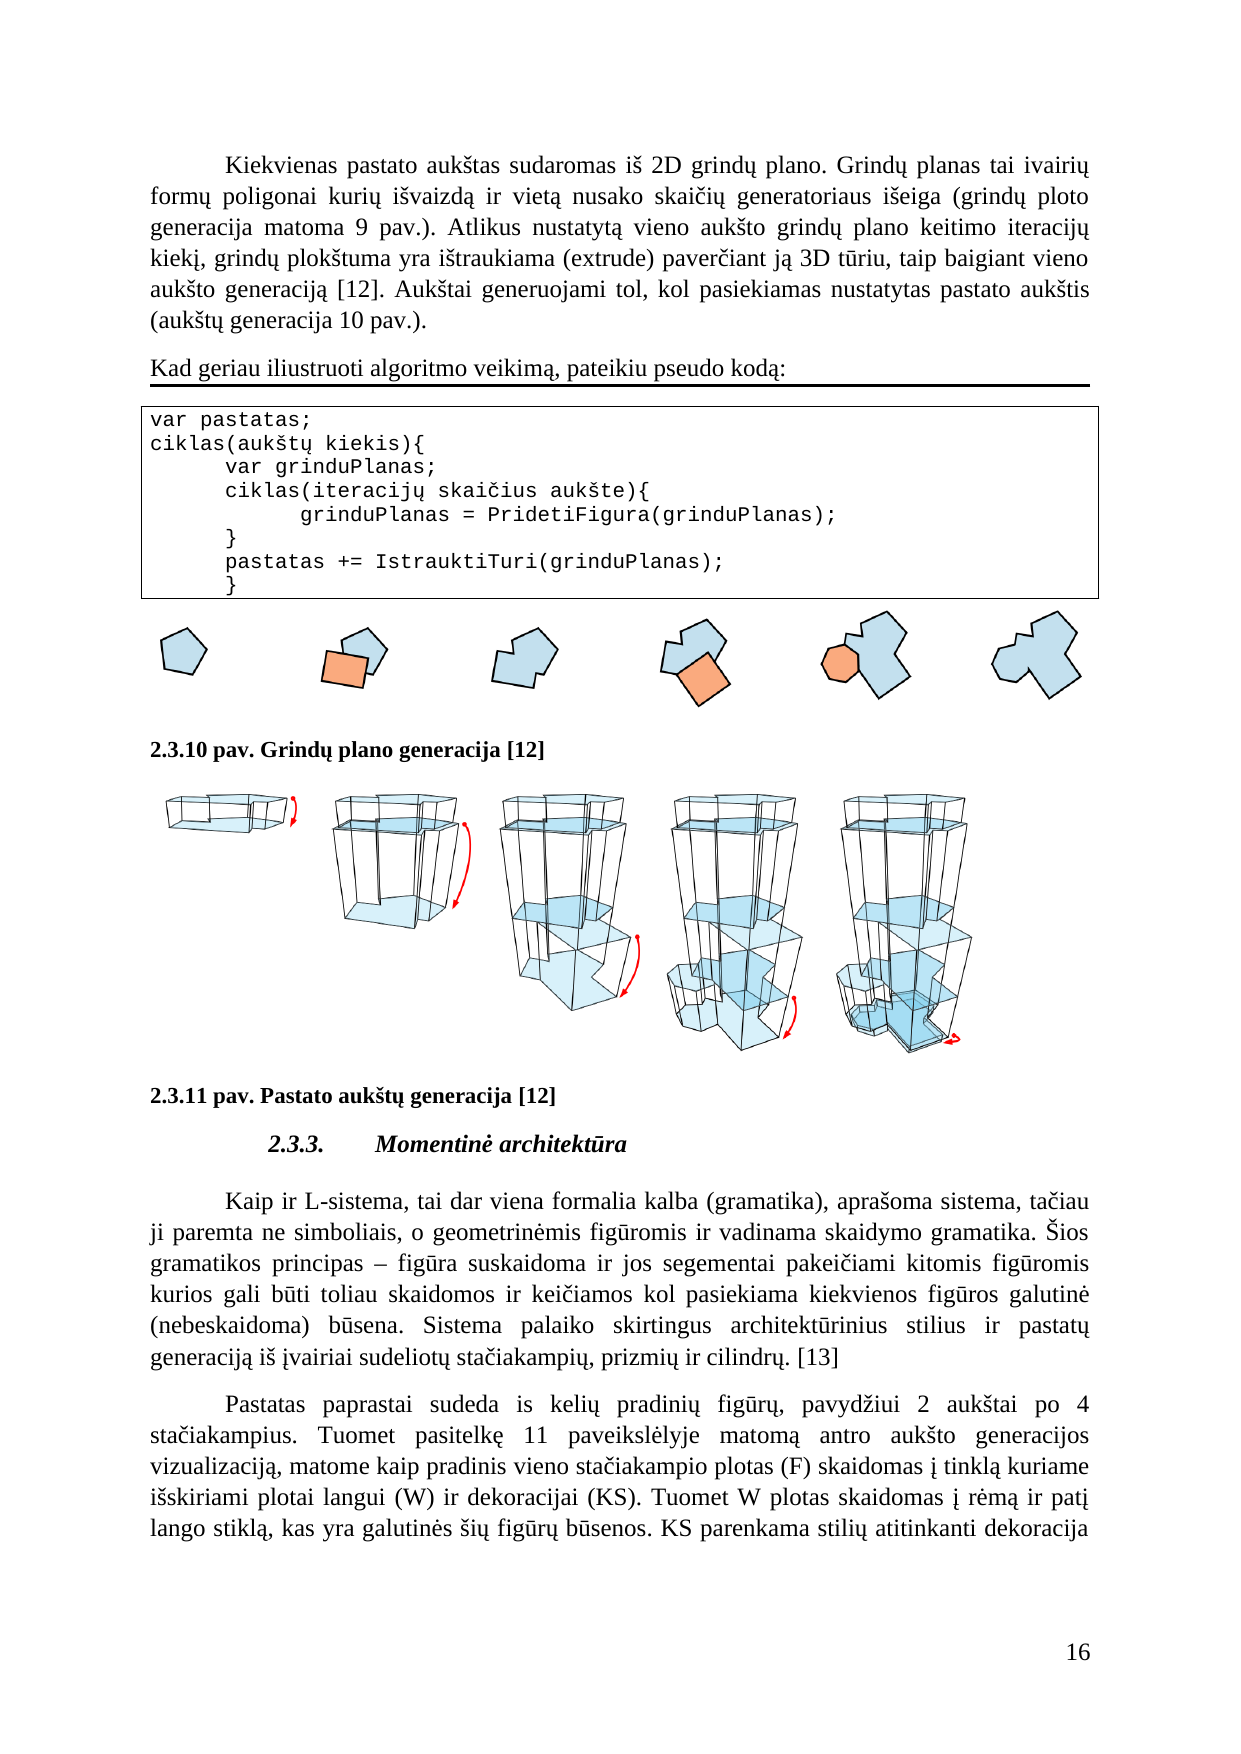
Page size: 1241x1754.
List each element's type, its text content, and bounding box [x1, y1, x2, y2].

text pastatas += IstrauktiTuri(grinduPlanas); [150, 551, 1090, 571]
text } [150, 527, 1090, 551]
text Kad geriau iliustruoti algoritmo veikimą, pateikiu pseudo kodą: [150, 353, 1090, 384]
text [150, 1389, 1090, 1542]
text 2.3.5 pav. Pastato aukštų generacija [150, 1082, 1090, 1108]
text } [142, 571, 1098, 598]
picture [150, 599, 1091, 718]
text grinduPlanas = PridetiFigura(grinduPlanas); [150, 503, 1090, 527]
text 2.3.4 pav. Grindų plano generacija [150, 737, 1090, 763]
text var pastatas; [142, 407, 1098, 433]
subtitle Momentinė architektūra [268, 1129, 1090, 1158]
text Kiekvienas pastato aukštas sudaromas iš 2D grindų plano. Grindų planas tai ivairių formų poligonai kurių išvaizdą ir vietą nusako skaičių generatoriaus išeiga (grindų ploto generacija matoma 9 pav.). Atlikus nustatytą vieno aukšto grindų plano keitimo iteracijų kiekį, grindų plokštuma yra ištraukiama (extrude) paverčiant ją 3D tūriu, taip baigiant vieno aukšto generaciją. Aukštai generuojami tol, kol pasiekiamas nustatytas pastato aukštis (aukštų generacija 10 pav.). [150, 150, 1090, 334]
text Kaip ir L-sistema, tai dar viena formalia kalba (gramatika), aprašoma sistema, tačiau ji paremta ne simboliais, o geometrinėmis figūromis ir vadinama skaidymo gramatika. Šios gramatikos principas – figūra suskaidoma ir jos segementai pakeičiami kitomis figūromis kurios gali būti toliau skaidomos ir keičiamos kol pasiekiama kiekvienos figūros galutinė (nebeskaidoma) būsena. Sistema palaiko skirtingus architektūrinius stilius ir pastatų generaciją iš įvairiai sudeliotų stačiakampių, prizmių ir cilindrų. [150, 1186, 1090, 1370]
text ciklas(iteracijų skaičius aukšte){ [150, 480, 1090, 503]
picture [150, 783, 982, 1063]
text ciklas(aukštų kiekis){ [150, 433, 1090, 456]
text var grinduPlanas; [150, 456, 1090, 480]
